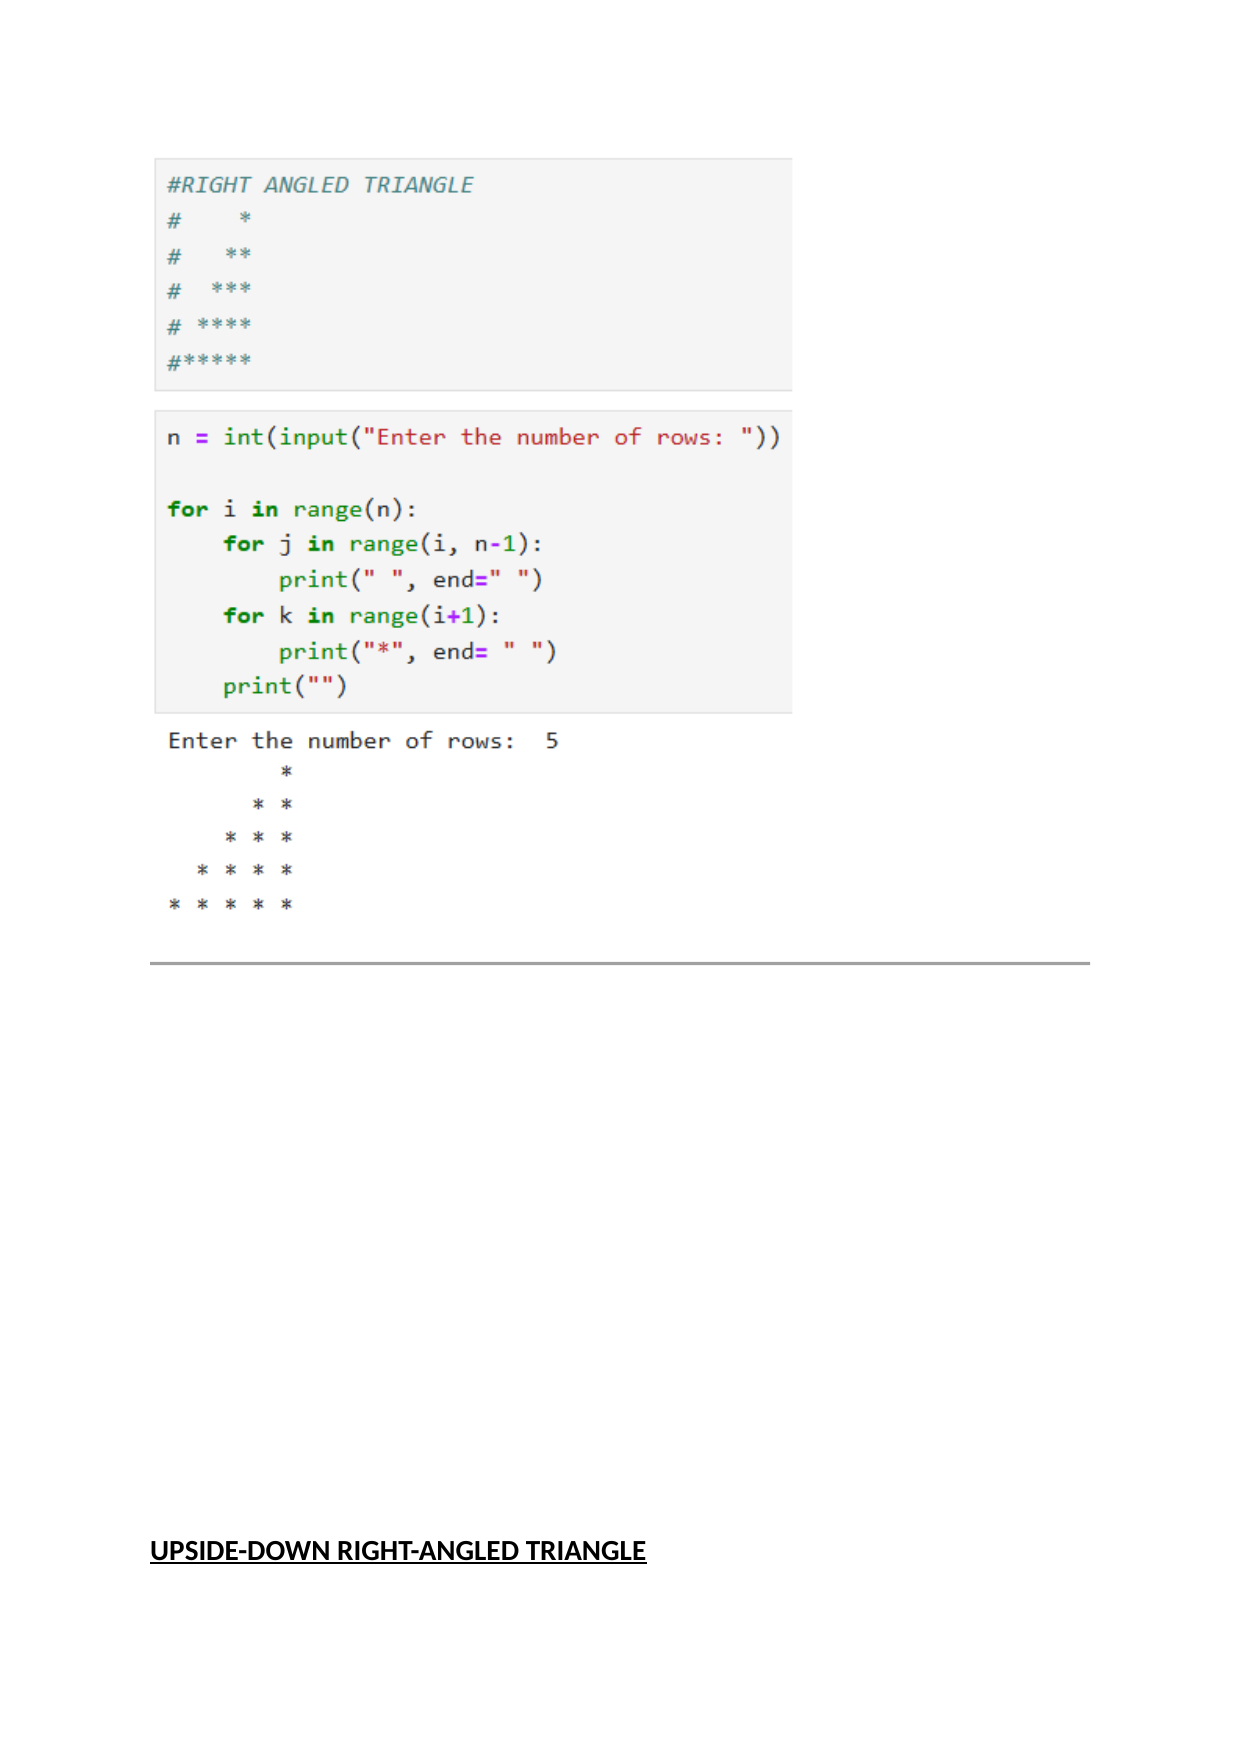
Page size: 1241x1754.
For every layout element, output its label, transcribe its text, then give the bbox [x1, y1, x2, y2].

text UPSIDE-DOWN RIGHT-ANGLED TRIANGLE [150, 1532, 1090, 1568]
picture [150, 150, 793, 941]
